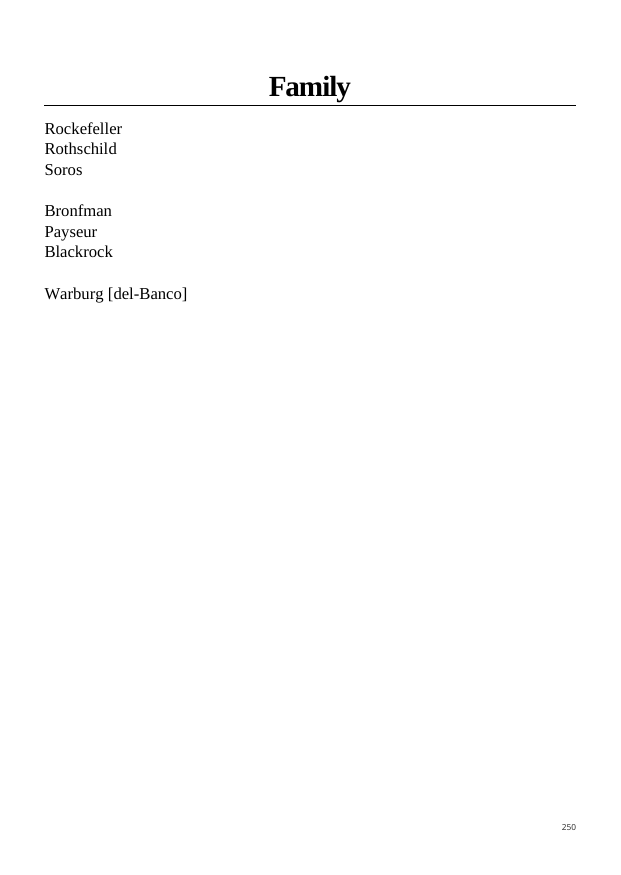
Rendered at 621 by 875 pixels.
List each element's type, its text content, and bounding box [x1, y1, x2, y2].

text Warburg [del-Banco] [44, 283, 576, 303]
text Soros [44, 160, 576, 179]
text Rockefeller [44, 118, 576, 138]
text Rothschild [44, 139, 576, 158]
text Blackrock [44, 242, 576, 261]
text Bronfman [44, 201, 576, 220]
text Payseur [44, 222, 576, 241]
subtitle Family [44, 69, 576, 105]
